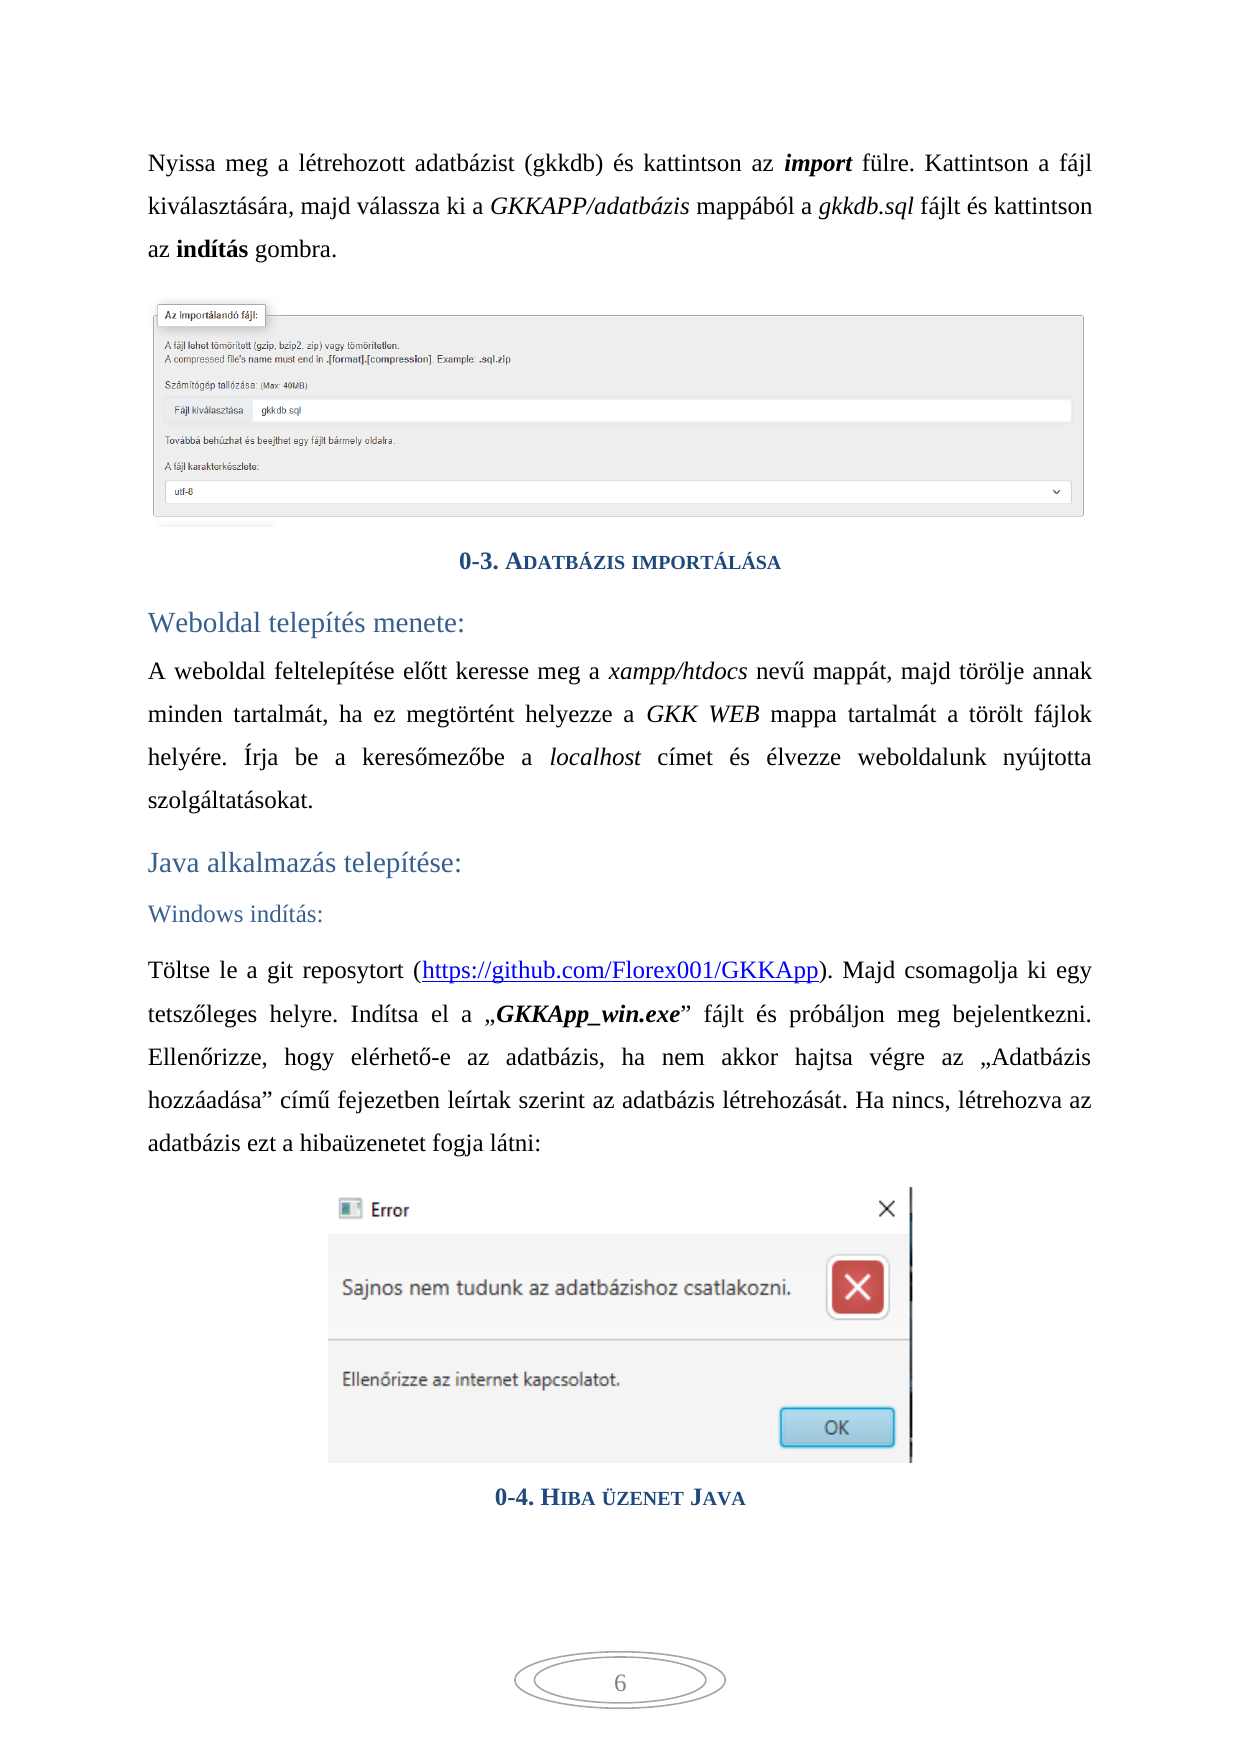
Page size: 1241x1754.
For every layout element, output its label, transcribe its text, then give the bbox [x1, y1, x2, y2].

text 0-3. Adatbázis importálása [148, 546, 1093, 574]
picture [327, 1187, 913, 1463]
subtitle Weboldal telepítés menete: [148, 606, 1093, 639]
picture [147, 293, 1093, 527]
text A weboldal feltelepítése előtt keresse meg a xampp/htdocs nevű mappát, majd törölje annak minden tartalmát, ha ez megtörtént helyezze a GKK WEB mappa tartalmát a törölt fájlok helyére. Írja be a keresőmezőbe a localhost címet és élvezze weboldalunk nyújtotta szolgáltatásokat. [148, 656, 1093, 814]
subtitle Java alkalmazás telepítése: [148, 845, 1093, 879]
subtitle Windows indítás: [148, 899, 1093, 928]
text Töltse le a git reposytort (https://github.com/Florex001/GKKApp). Majd csomagolja ki egy tetszőleges helyre. Indítsa el a „GKKApp_win.exe” fájlt és próbáljon meg bejelentkezni. Ellenőrizze, hogy elérhető-e az adatbázis, ha nem akkor hajtsa végre az „Adatbázis hozzáadása” című fejezetben leírtak szerint az adatbázis létrehozását. Ha nincs, létrehozva az adatbázis ezt a hibaüzenetet fogja látni: [148, 956, 1093, 1157]
text 0-4. Hiba üzenet Java [148, 1482, 1093, 1511]
text Nyissa meg a létrehozott adatbázist (gkkdb) és kattintson az import fülre. Kattintson a fájl kiválasztására, majd válassza ki a GKKAPP/adatbázis mappából a gkkdb.sql fájlt és kattintson az indítás gombra. [148, 148, 1093, 263]
